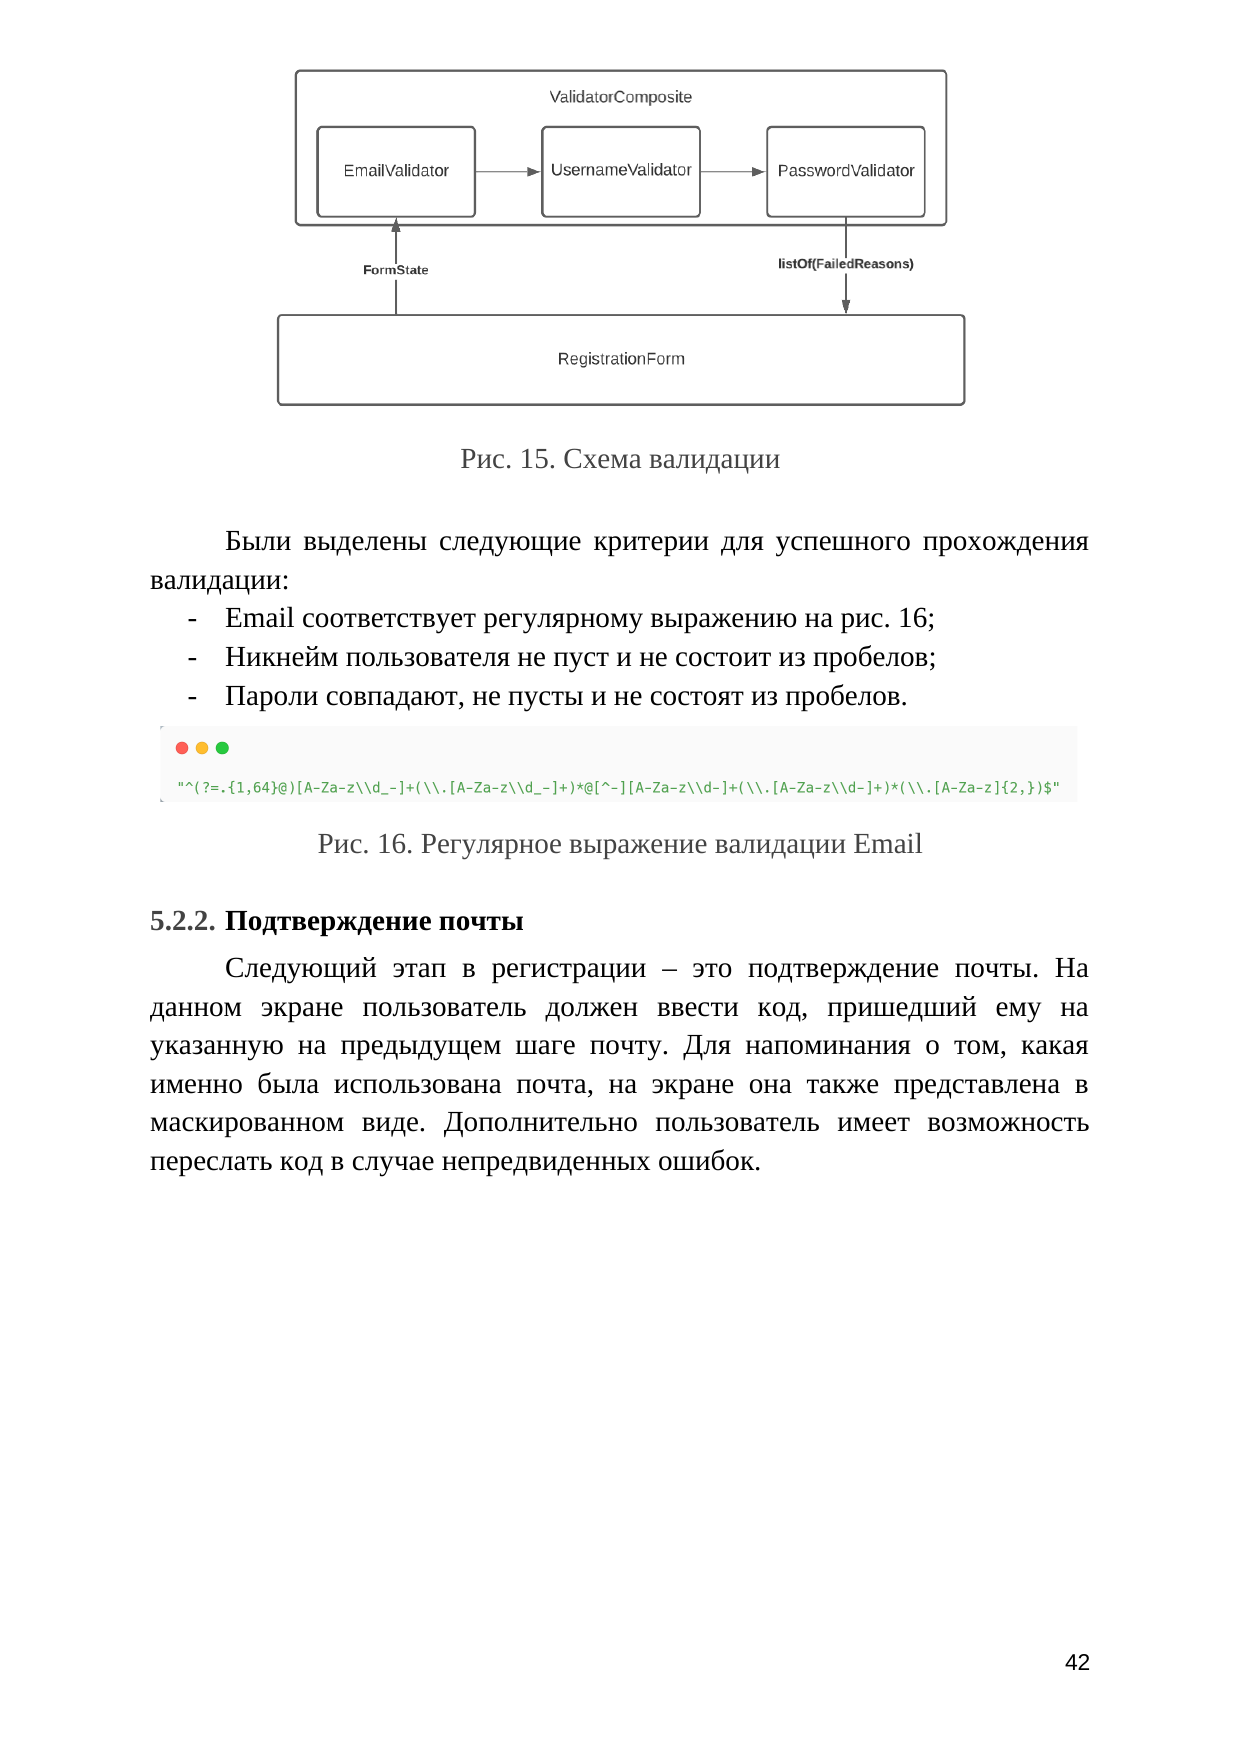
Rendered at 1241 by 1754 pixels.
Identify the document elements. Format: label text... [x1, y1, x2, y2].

picture [160, 726, 1078, 802]
table_cell Рис. 15. Схема валидации [150, 431, 1091, 485]
list Никнейм пользователя не пуст и не состоит из пробелов; [187, 639, 1090, 673]
subtitle 5.2.2. Подтверждение почты [150, 903, 1090, 937]
table_header [150, 44, 1091, 431]
text Следующий этап в регистрации – это подтверждение почты. На данном экране пользователь должен ввести код, пришедший ему на указанную на предыдущем шаге почту. Для напоминания о том, какая именно была использована почта, на экране она также представлена в маскированном виде. Дополнительно пользователь имеет возможность переслать код в случае непредвиденных ошибок. [150, 950, 1090, 1177]
picture [269, 54, 971, 417]
table_header [150, 716, 1091, 816]
table_cell Рис. 16. Регулярное выражение валидации Email [150, 816, 1091, 870]
text Были выделены следующие критерии для успешного прохождения валидации: [150, 523, 1090, 596]
list Email соответствует регулярному выражению на рис. 16; [187, 601, 1090, 634]
list Пароли совпадают, не пусты и не состоят из пробелов. [187, 678, 1090, 711]
